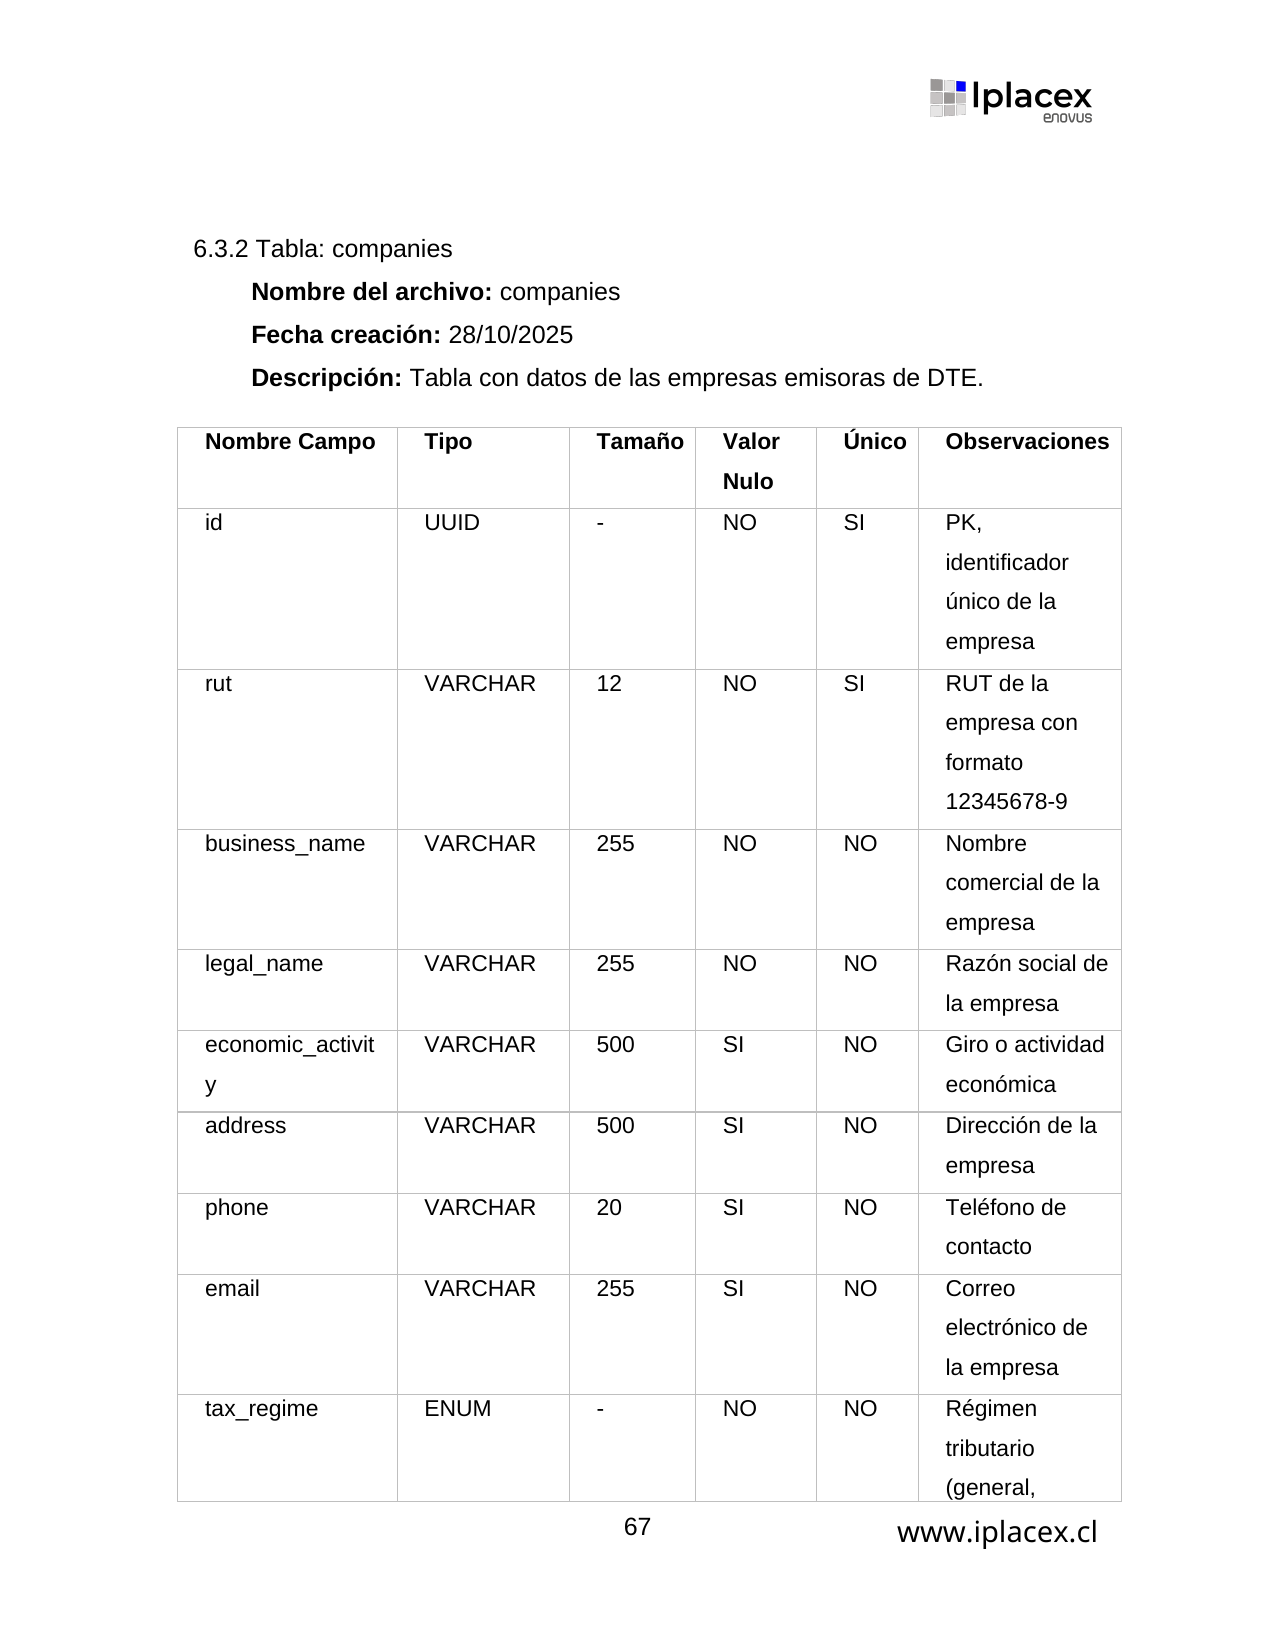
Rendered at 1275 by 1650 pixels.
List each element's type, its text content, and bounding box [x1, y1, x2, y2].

table_cell 500 [570, 1113, 695, 1193]
table_cell 255 [570, 950, 695, 1030]
table_header Valor Nulo [696, 428, 816, 508]
table_cell NO [696, 670, 816, 828]
table_cell - [570, 1395, 695, 1501]
table_cell NO [696, 1395, 816, 1501]
table_cell phone [178, 1194, 397, 1274]
table_cell NO [817, 1275, 918, 1394]
table_cell VARCHAR [398, 1275, 569, 1394]
table_cell email [178, 1275, 397, 1394]
table_cell NO [817, 1395, 918, 1501]
table_cell Razón social de la empresa [919, 950, 1121, 1030]
table_cell NO [817, 1194, 918, 1274]
table_cell address [178, 1113, 397, 1193]
table_header Tipo [398, 428, 569, 508]
table_cell NO [817, 1113, 918, 1193]
table_cell ENUM [398, 1395, 569, 1501]
table_cell VARCHAR [398, 950, 569, 1030]
table_cell NO [817, 950, 918, 1030]
table_cell SI [696, 1275, 816, 1394]
table_cell Dirección de la empresa [919, 1113, 1121, 1193]
table_cell NO [696, 950, 816, 1030]
table_cell 12 [570, 670, 695, 828]
table_cell - [570, 509, 695, 668]
table_cell NO [817, 830, 918, 949]
table_header Tamaño [570, 428, 695, 508]
table_cell NO [696, 830, 816, 949]
table_cell Nombre comercial de la empresa [919, 830, 1121, 949]
table_cell 20 [570, 1194, 695, 1274]
picture [924, 73, 1098, 128]
table_cell VARCHAR [398, 1113, 569, 1193]
table_cell VARCHAR [398, 1031, 569, 1111]
table_cell VARCHAR [398, 830, 569, 949]
table_cell rut [178, 670, 397, 828]
table_cell NO [817, 1031, 918, 1111]
table_cell PK, identificador único de la empresa [919, 509, 1121, 668]
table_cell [919, 1395, 1121, 1501]
table_cell VARCHAR [398, 670, 569, 828]
table_cell NO [696, 509, 816, 668]
table_cell SI [696, 1031, 816, 1111]
table_cell Giro o actividad económica [919, 1031, 1121, 1111]
table_header Observaciones [919, 428, 1121, 508]
table_cell 255 [570, 1275, 695, 1394]
table_cell id [178, 509, 397, 668]
text Descripción: Tabla con datos de las empresas emisoras de DTE. [251, 363, 1098, 392]
table_cell business_name [178, 830, 397, 949]
table_cell tax_regime [178, 1395, 397, 1501]
table_cell SI [817, 670, 918, 828]
table_cell RUT de la empresa con formato 12345678-9 [919, 670, 1121, 828]
table_cell SI [817, 509, 918, 668]
table_cell SI [696, 1194, 816, 1274]
table_cell SI [696, 1113, 816, 1193]
table_cell legal_name [178, 950, 397, 1030]
table_cell Teléfono de contacto [919, 1194, 1121, 1274]
table_cell economic_activity [178, 1031, 397, 1111]
text 6.3.2 Tabla: companies [193, 234, 1098, 263]
table_header Único [817, 428, 918, 508]
text Nombre del archivo: companies Fecha creación: 28/10/2025 [251, 277, 1098, 349]
table_cell 255 [570, 830, 695, 949]
table_header Nombre Campo [178, 428, 397, 508]
table_cell Correo electrónico de la empresa [919, 1275, 1121, 1394]
table_cell 500 [570, 1031, 695, 1111]
table_cell UUID [398, 509, 569, 668]
table_cell VARCHAR [398, 1194, 569, 1274]
